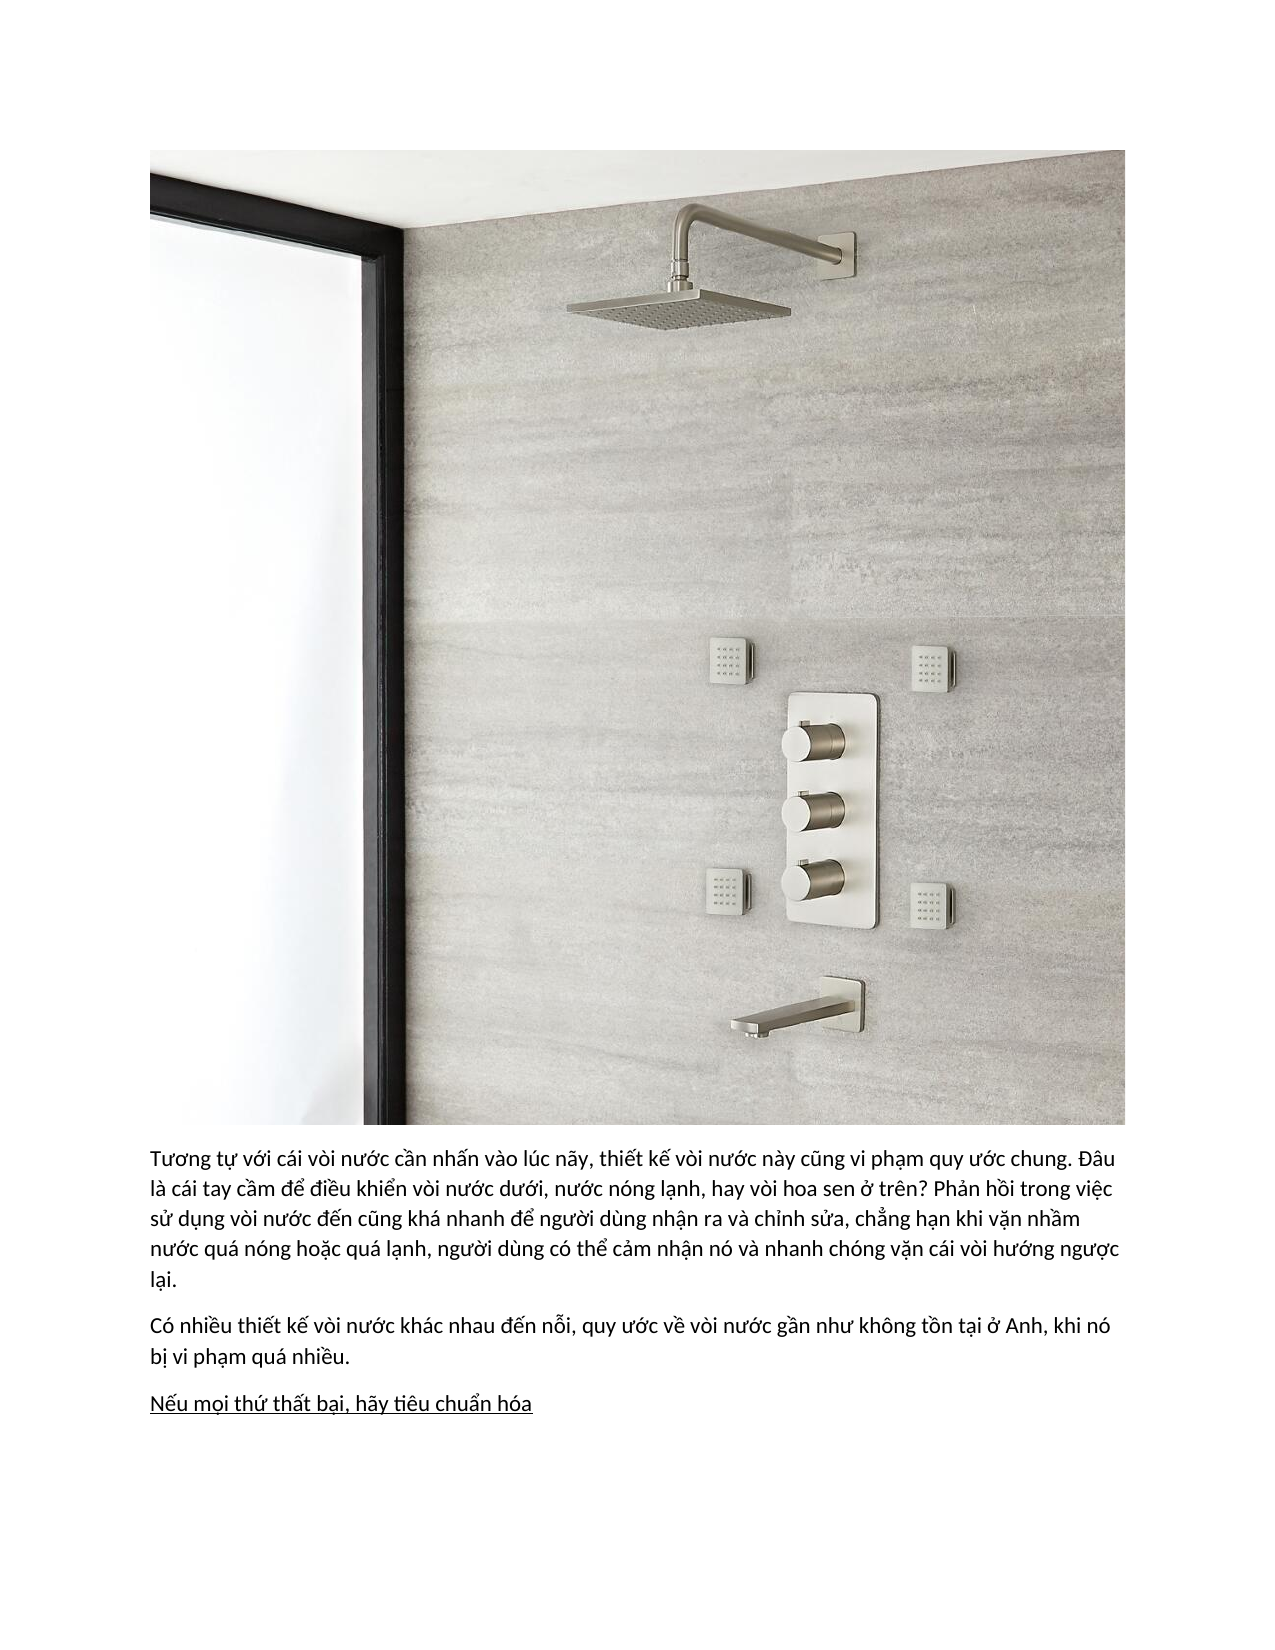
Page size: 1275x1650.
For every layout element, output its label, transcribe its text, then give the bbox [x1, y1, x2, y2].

picture [150, 150, 1125, 1125]
text Tương tự với cái vòi nước cần nhấn vào lúc nãy, thiết kế vòi nước này cũng vi phạm quy ước chung. Đâu là cái tay cầm để điều khiển vòi nước dưới, nước nóng lạnh, hay vòi hoa sen ở trên? Phản hồi trong việc sử dụng vòi nước đến cũng khá nhanh để người dùng nhận ra và chỉnh sửa, chẳng hạn khi vặn nhầm nước quá nóng hoặc quá lạnh, người dùng có thể cảm nhận nó và nhanh chóng vặn cái vòi hướng ngược lại. [150, 1144, 1125, 1293]
text Nếu mọi thứ thất bại, hãy tiêu chuẩn hóa [150, 1389, 1125, 1417]
text Có nhiều thiết kế vòi nước khác nhau đến nỗi, quy ước về vòi nước gần như không tồn tại ở Anh, khi nó bị vi phạm quá nhiều. [150, 1312, 1125, 1370]
